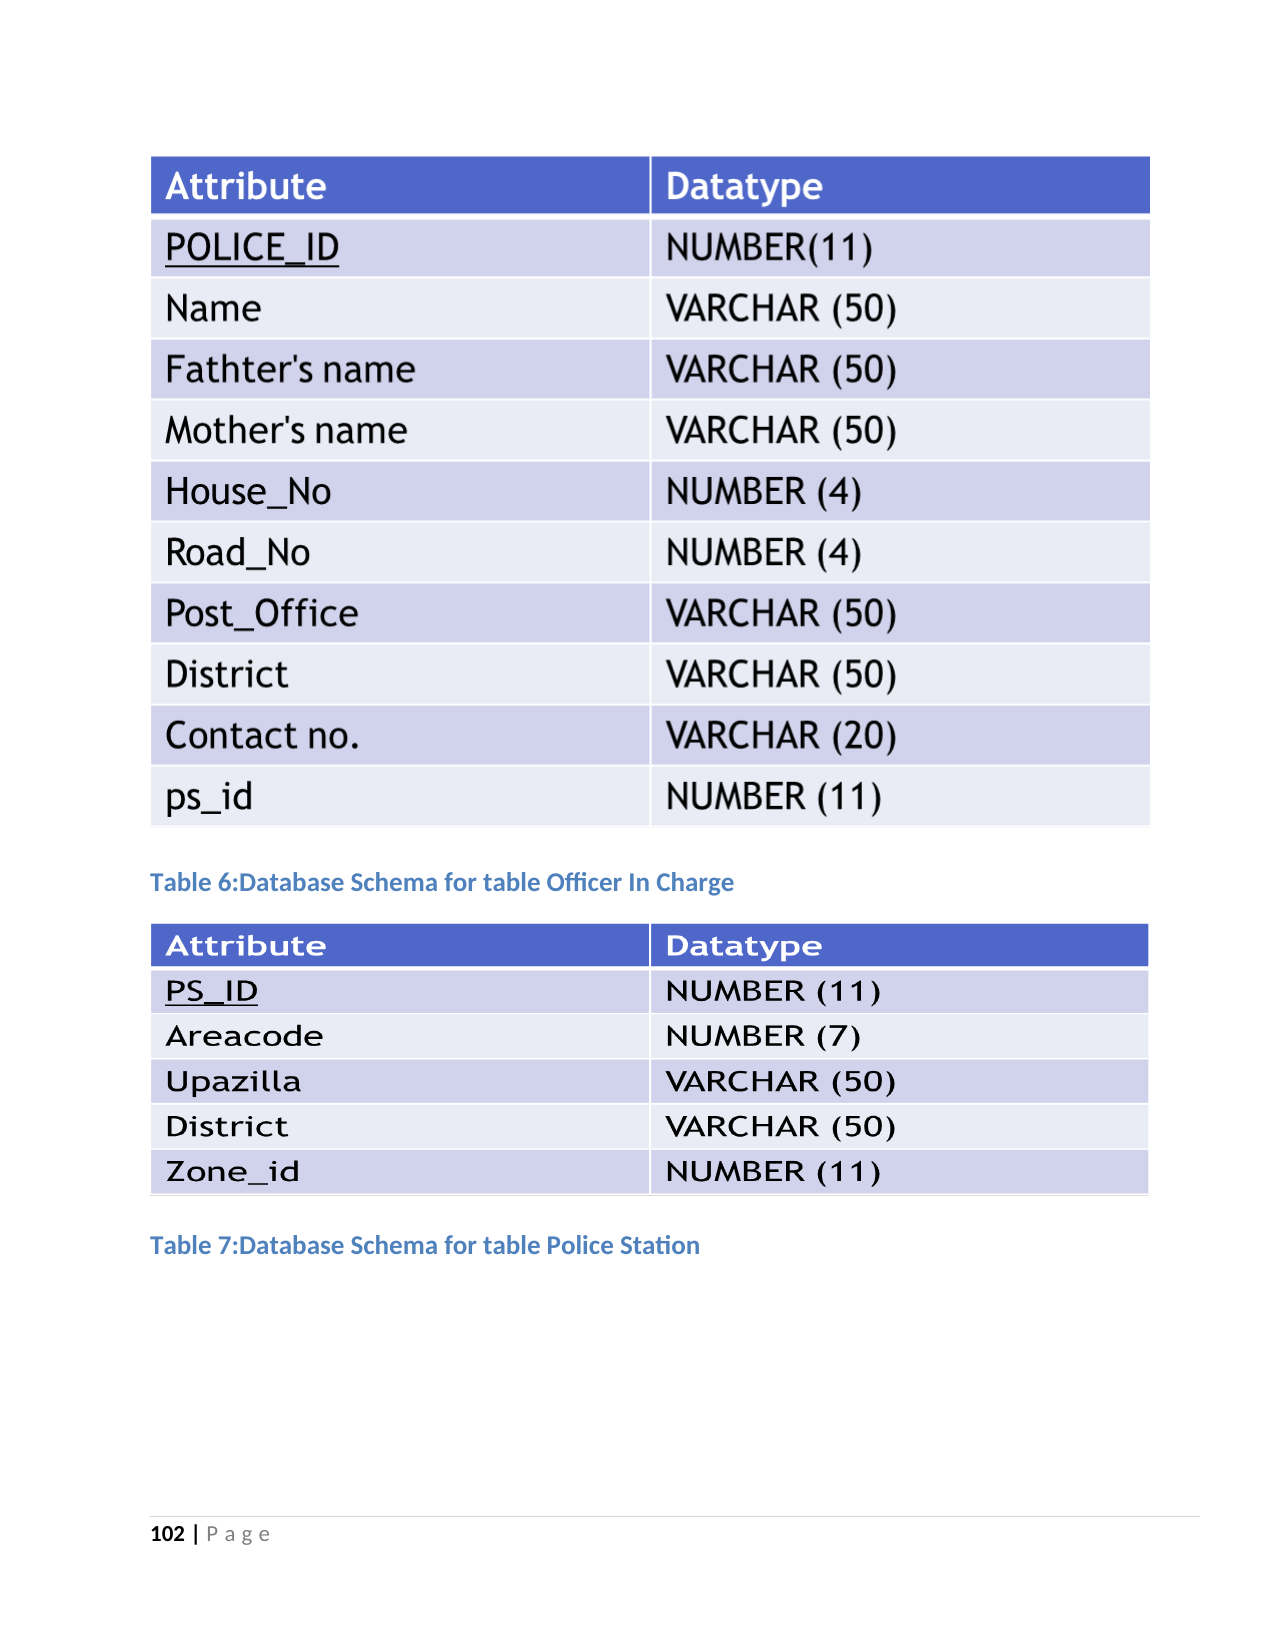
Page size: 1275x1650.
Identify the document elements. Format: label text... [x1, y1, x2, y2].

picture [150, 918, 1149, 1204]
text Table 6:Database Schema for table Officer In Charge [150, 865, 1200, 898]
picture [150, 150, 1150, 841]
text Table 7:Database Schema for table Police Station [150, 1228, 1200, 1261]
